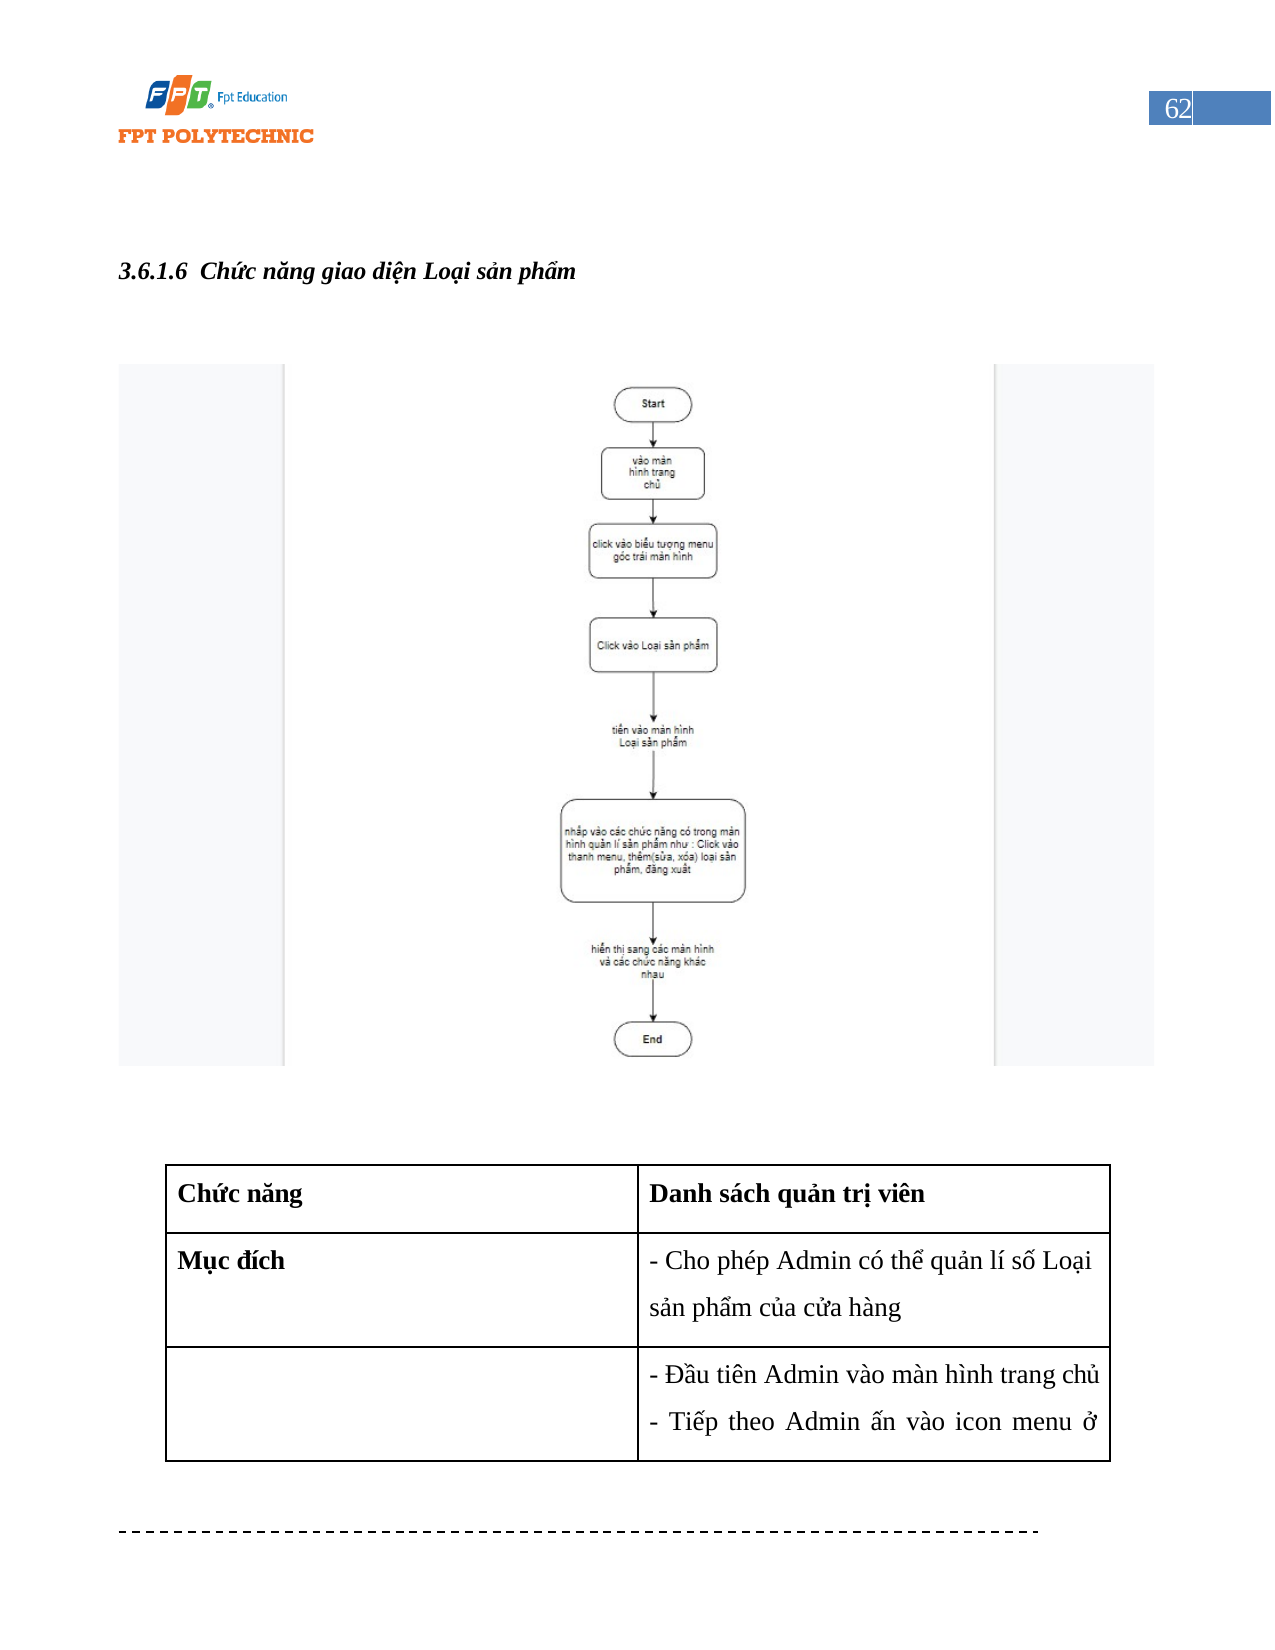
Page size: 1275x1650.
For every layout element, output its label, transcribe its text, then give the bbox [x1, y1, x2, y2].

table_cell - Cho phép Admin có thể quản lí số Loại sản phẩm của cửa hàng [639, 1234, 1109, 1346]
table_cell Mục đích [167, 1234, 637, 1346]
table_header Danh sách quản trị viên [639, 1166, 1109, 1232]
table_cell [167, 1348, 637, 1460]
table_header Chức năng [167, 1166, 637, 1232]
picture [118, 364, 1155, 1066]
list Chức năng giao diện Loại sản phẩm [118, 256, 1210, 285]
table_cell Đầu tiên Admin vào màn hình trang chủ Tiếp theo Admin ấn vào icon menu ở [639, 1348, 1109, 1460]
picture [118, 75, 314, 143]
